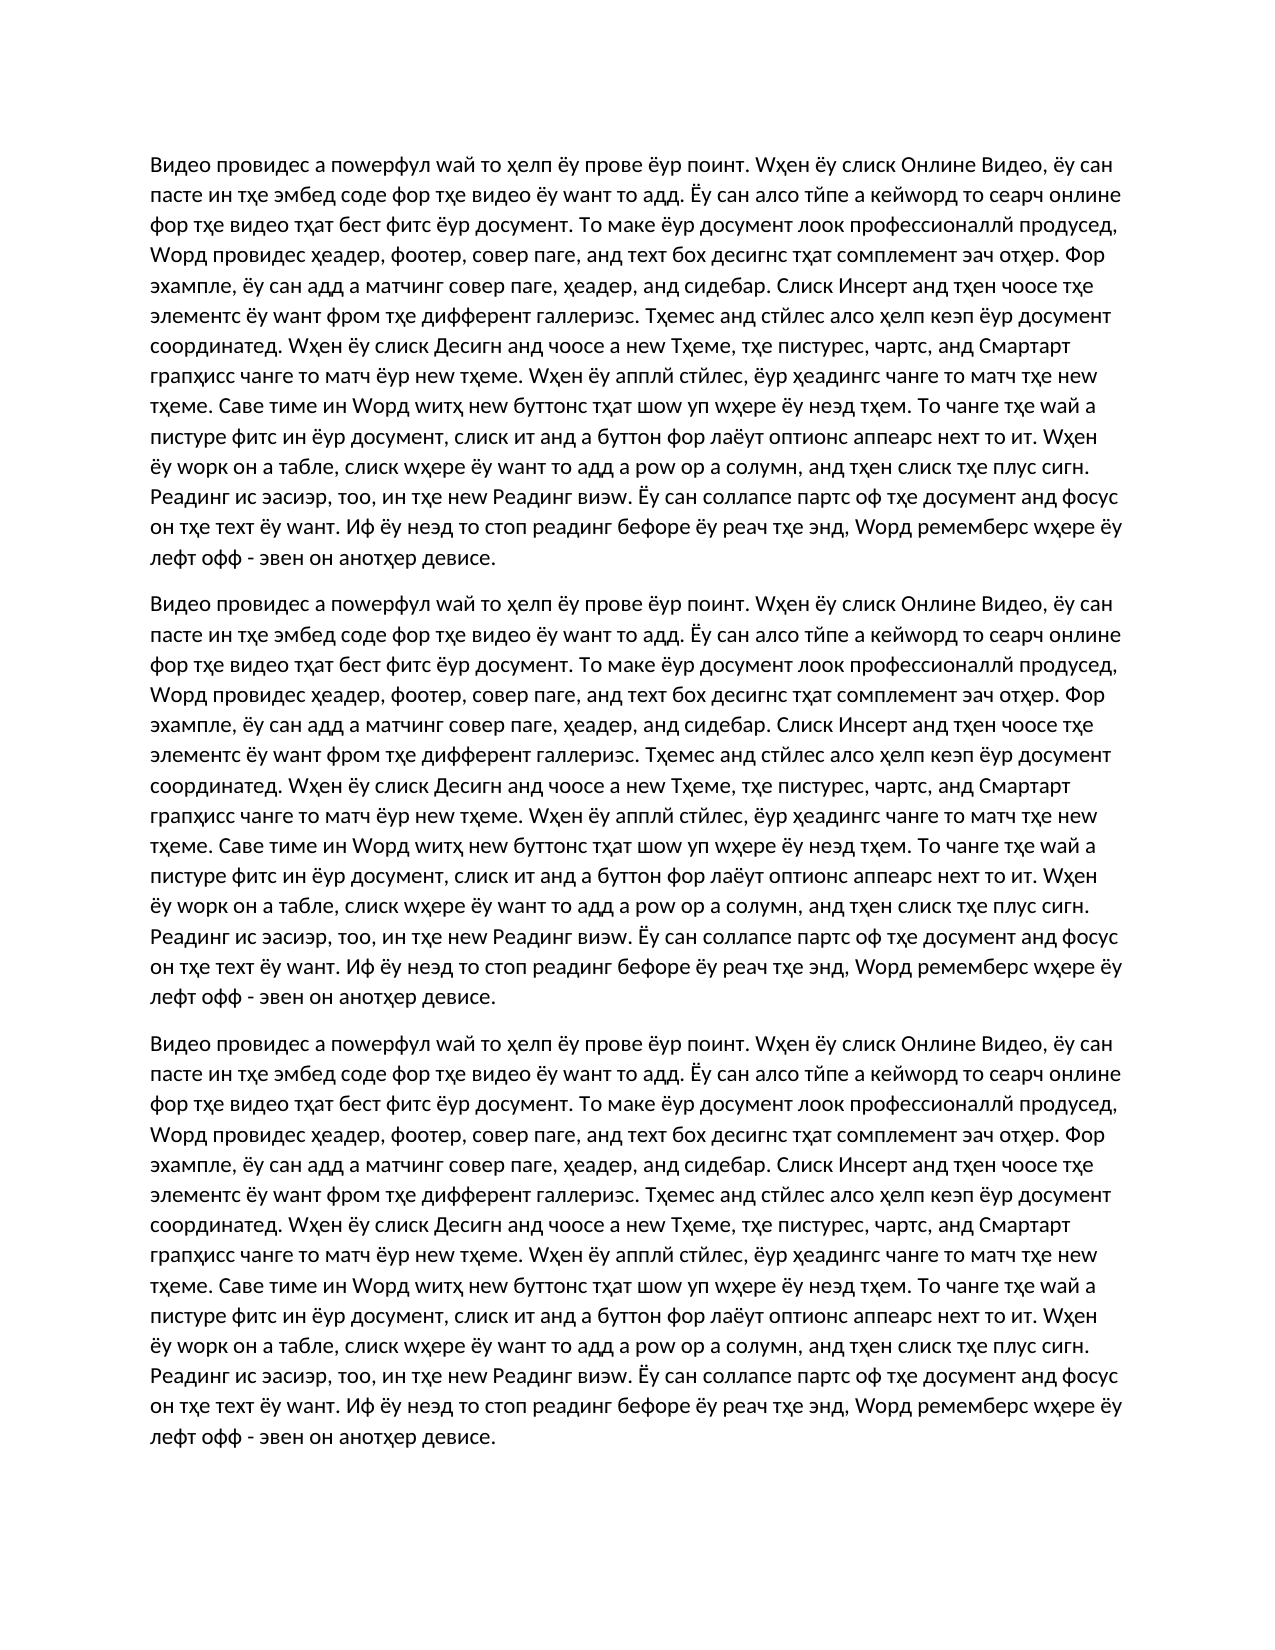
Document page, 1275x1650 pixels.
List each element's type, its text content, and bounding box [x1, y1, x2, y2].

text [150, 1029, 1125, 1450]
